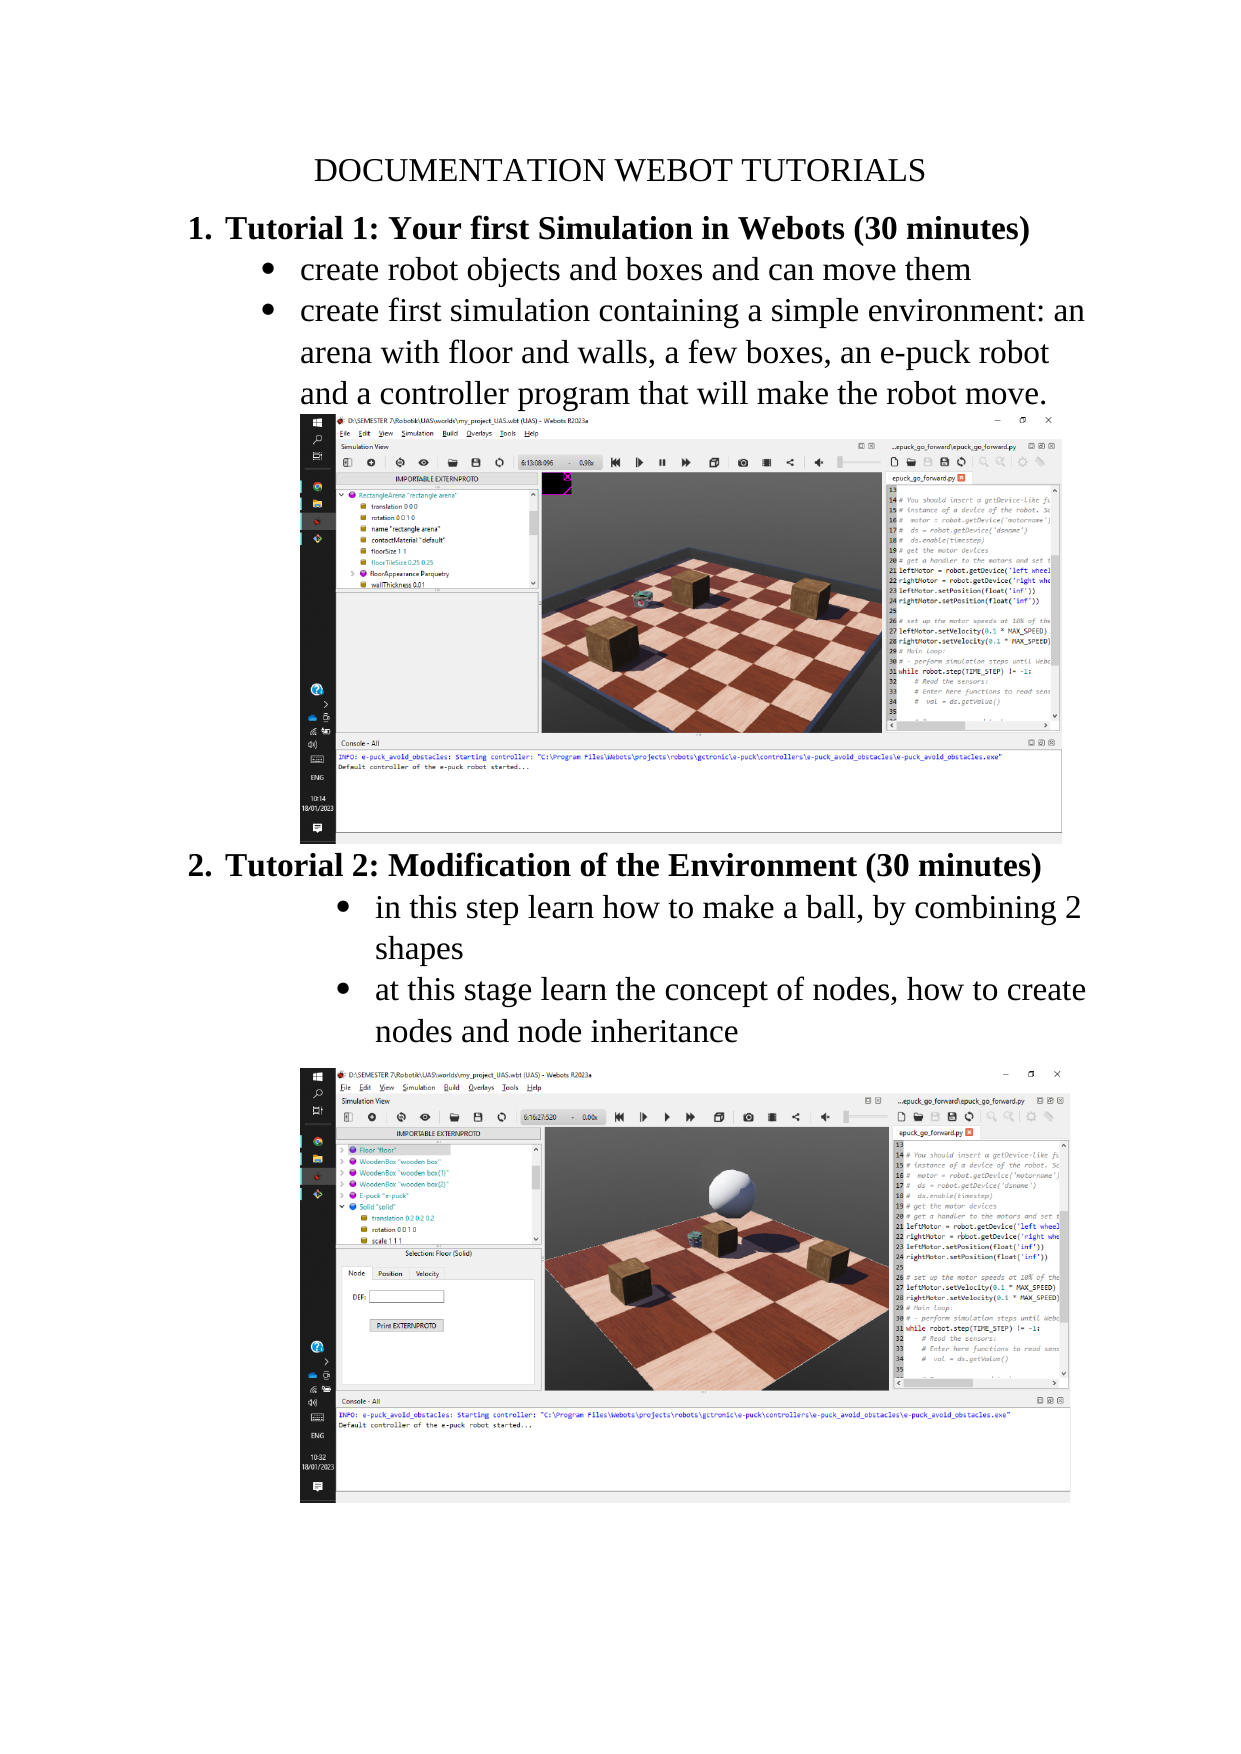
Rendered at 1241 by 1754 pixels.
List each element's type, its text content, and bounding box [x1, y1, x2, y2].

list create first simulation containing a simple environment: an arena with floor and walls, a few boxes, an e-puck robot and a controller program that will make the robot move. [262, 291, 1090, 412]
list Tutorial 1: Your first Simulation in Webots (30 minutes) [187, 208, 1090, 246]
text DOCUMENTATION WEBOT TUTORIALS [150, 150, 1090, 188]
list create robot objects and boxes and can move them [262, 249, 1090, 288]
list in this step learn how to make a ball, by combining 2 shapes [337, 887, 1090, 967]
list at this stage learn the concept of nodes, how to create nodes and node inheritance [337, 969, 1090, 1049]
picture [300, 414, 1062, 844]
list Tutorial 2: Modification of the Environment (30 minutes) [187, 846, 1090, 884]
picture [300, 1068, 1071, 1503]
